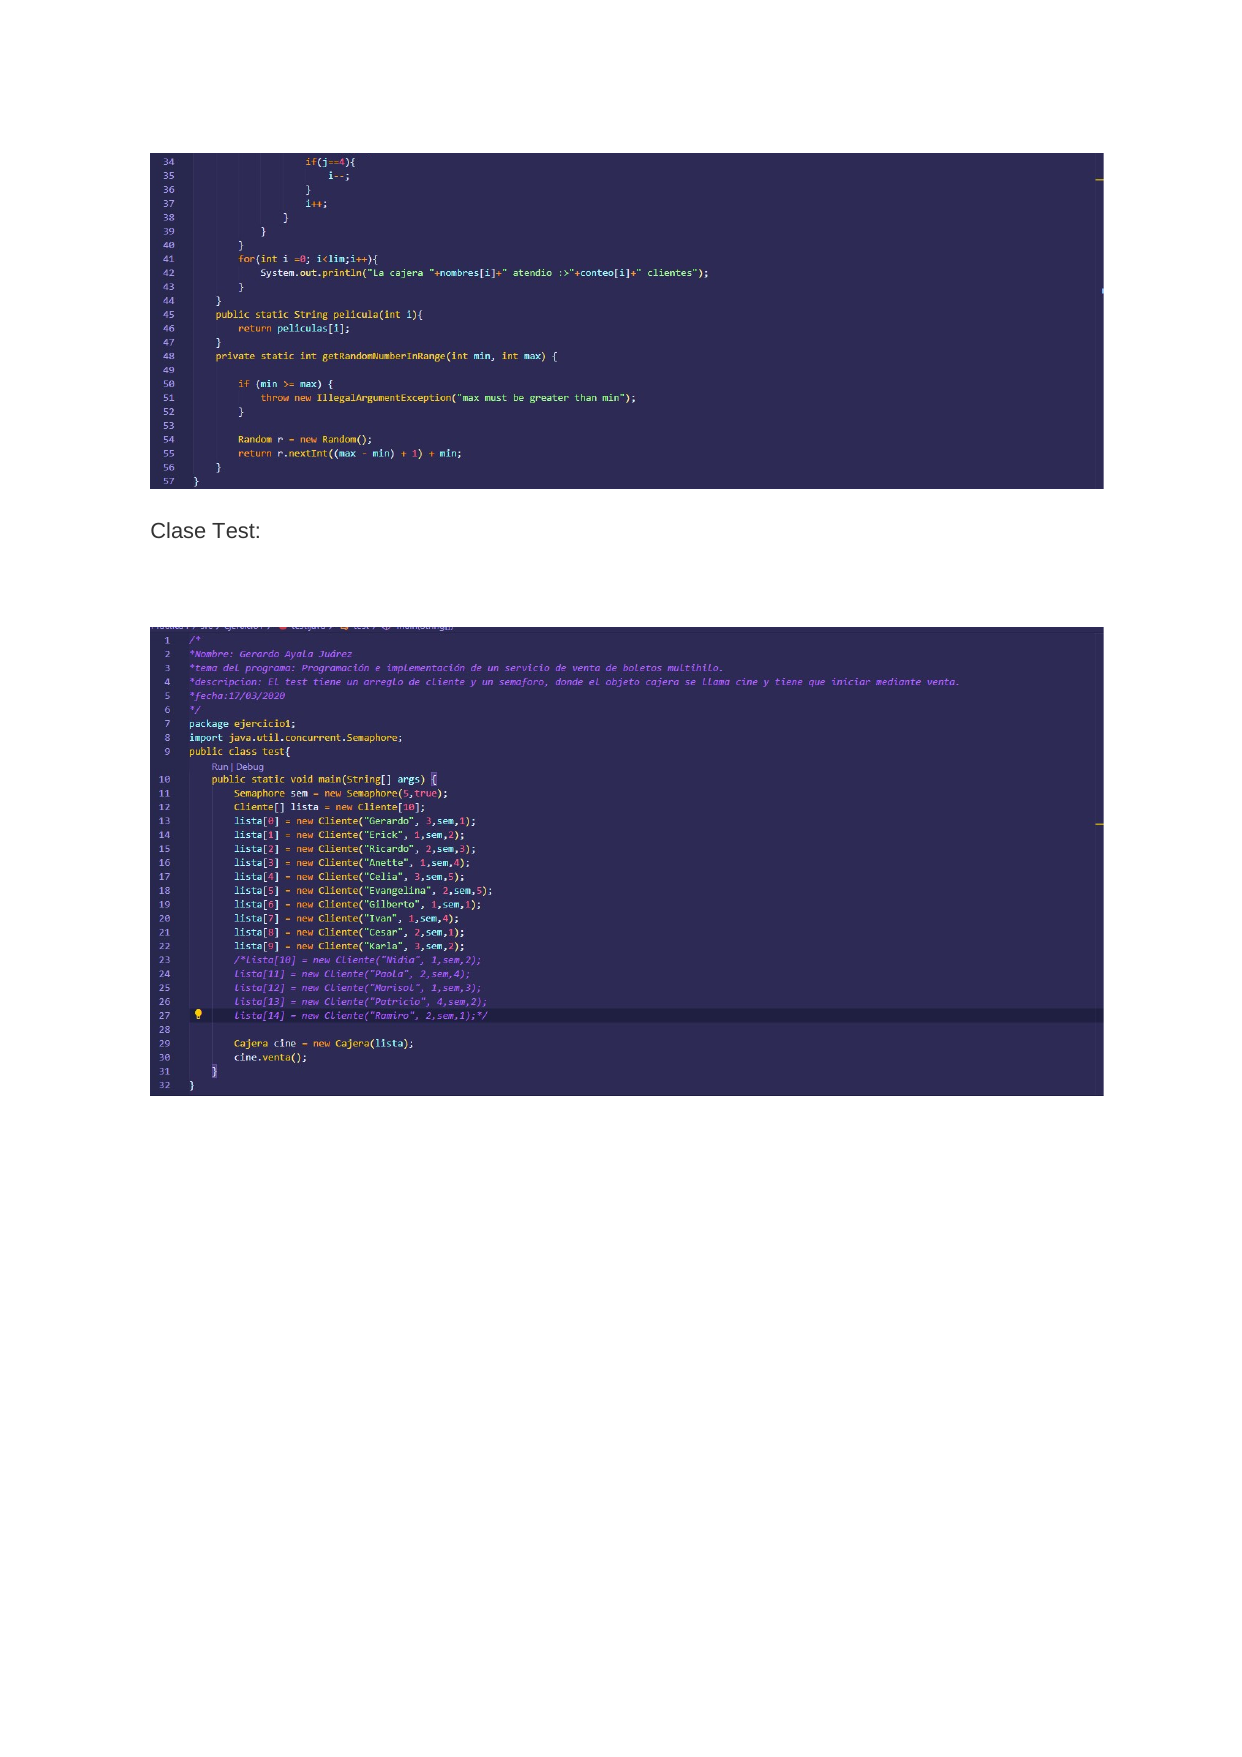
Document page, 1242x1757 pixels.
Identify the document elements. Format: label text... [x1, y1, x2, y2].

text Clase Test: [150, 518, 1104, 543]
picture [150, 153, 1104, 489]
picture [150, 627, 1104, 1096]
